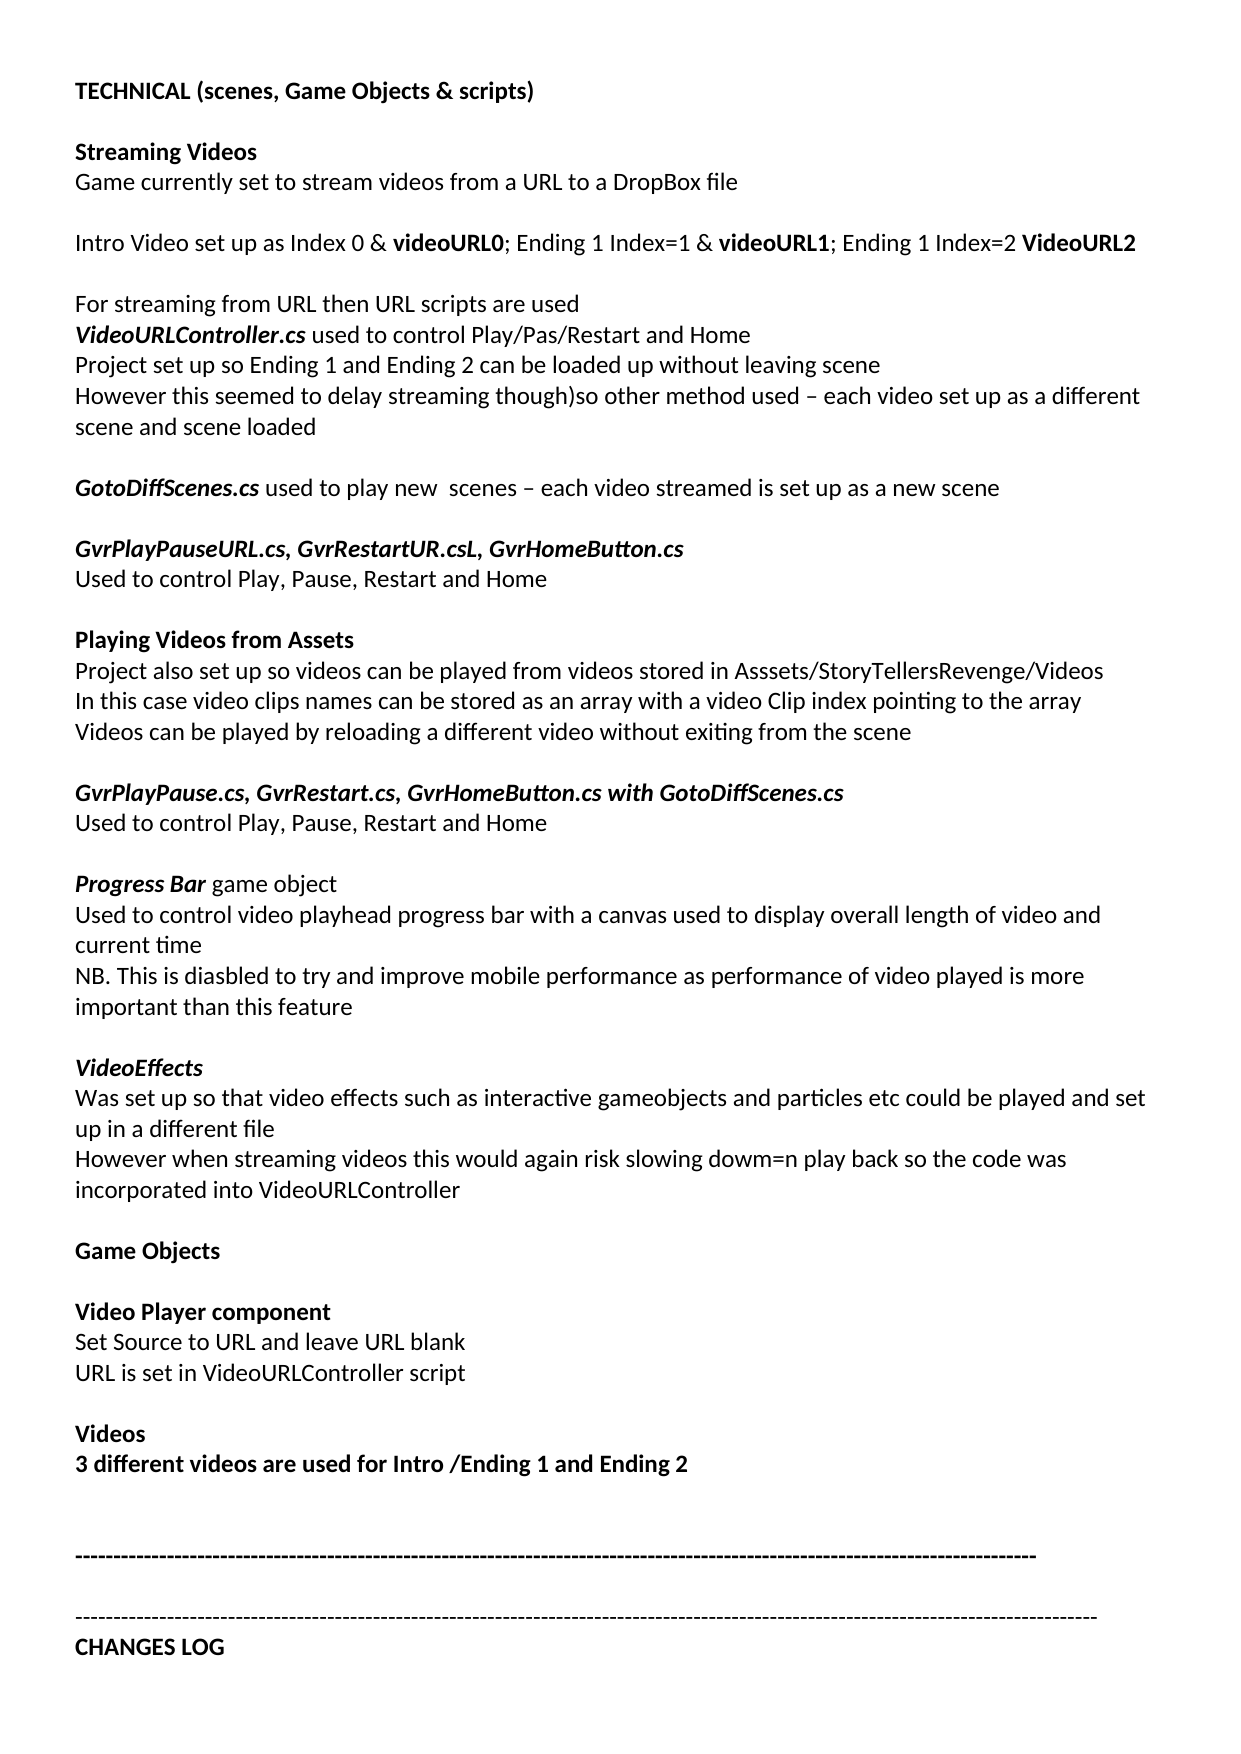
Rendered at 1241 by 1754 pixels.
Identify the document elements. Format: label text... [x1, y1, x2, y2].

text GotoDiffScenes.cs used to play new scenes – each video streamed is set up as a new scene [75, 472, 1165, 502]
text GvrPlayPauseURL.cs, GvrRestartUR.csL, GvrHomeButton.cs [75, 533, 1165, 563]
text Playing Videos from Assets [75, 624, 1165, 655]
text Game Objects [75, 1235, 1165, 1265]
text Videos [75, 1418, 1165, 1448]
text Project set up so Ending 1 and Ending 2 can be loaded up without leaving scene [75, 350, 1165, 380]
text Video Player component [75, 1296, 1165, 1326]
text VideoURLController.cs used to control Play/Pas/Restart and Home [75, 319, 1165, 350]
text Used to control video playhead progress bar with a canvas used to display overall length of video and current time [75, 899, 1165, 960]
text Streaming Videos [75, 136, 1165, 167]
text Was set up so that video effects such as interactive gameobjects and particles etc could be played and set up in a different file [75, 1082, 1165, 1143]
text However when streaming videos this would again risk slowing dowm=n play back so the code was incorporated into VideoURLController [75, 1143, 1165, 1204]
text VideoEffects [75, 1052, 1165, 1082]
text Used to control Play, Pause, Restart and Home [75, 807, 1165, 838]
text CHANGES LOG [75, 1632, 1165, 1662]
text NB. This is diasbled to try and improve mobile performance as performance of video played is more important than this feature [75, 960, 1165, 1021]
text Game currently set to stream videos from a URL to a DropBox file [75, 167, 1165, 197]
text TECHNICAL (scenes, Game Objects & scripts) [75, 75, 1165, 106]
text Project also set up so videos can be played from videos stored in Asssets/StoryTellersRevenge/Videos [75, 655, 1165, 685]
text Set Source to URL and leave URL blank [75, 1326, 1165, 1357]
text 3 different videos are used for Intro /Ending 1 and Ending 2 [75, 1448, 1165, 1479]
text For streaming from URL then URL scripts are used [75, 289, 1165, 319]
text Intro Video set up as Index 0 & videoURL0; Ending 1 Index=1 & videoURL1; Ending 1 Index=2 VideoURL2 [75, 228, 1165, 258]
text Used to control Play, Pause, Restart and Home [75, 563, 1165, 594]
text In this case video clips names can be stored as an array with a video Clip index pointing to the array [75, 685, 1165, 716]
text URL is set in VideoURLController script [75, 1357, 1165, 1387]
text ------------------------------------------------------------------------------------------------------------------------------ [75, 1540, 1165, 1571]
text -------------------------------------------------------------------------------------------------------------------------------------- [75, 1601, 1165, 1632]
text Progress Bar game object [75, 868, 1165, 899]
text However this seemed to delay streaming though)so other method used – each video set up as a different scene and scene loaded [75, 380, 1165, 441]
text Videos can be played by reloading a different video without exiting from the scene [75, 716, 1165, 746]
text GvrPlayPause.cs, GvrRestart.cs, GvrHomeButton.cs with GotoDiffScenes.cs [75, 777, 1165, 807]
